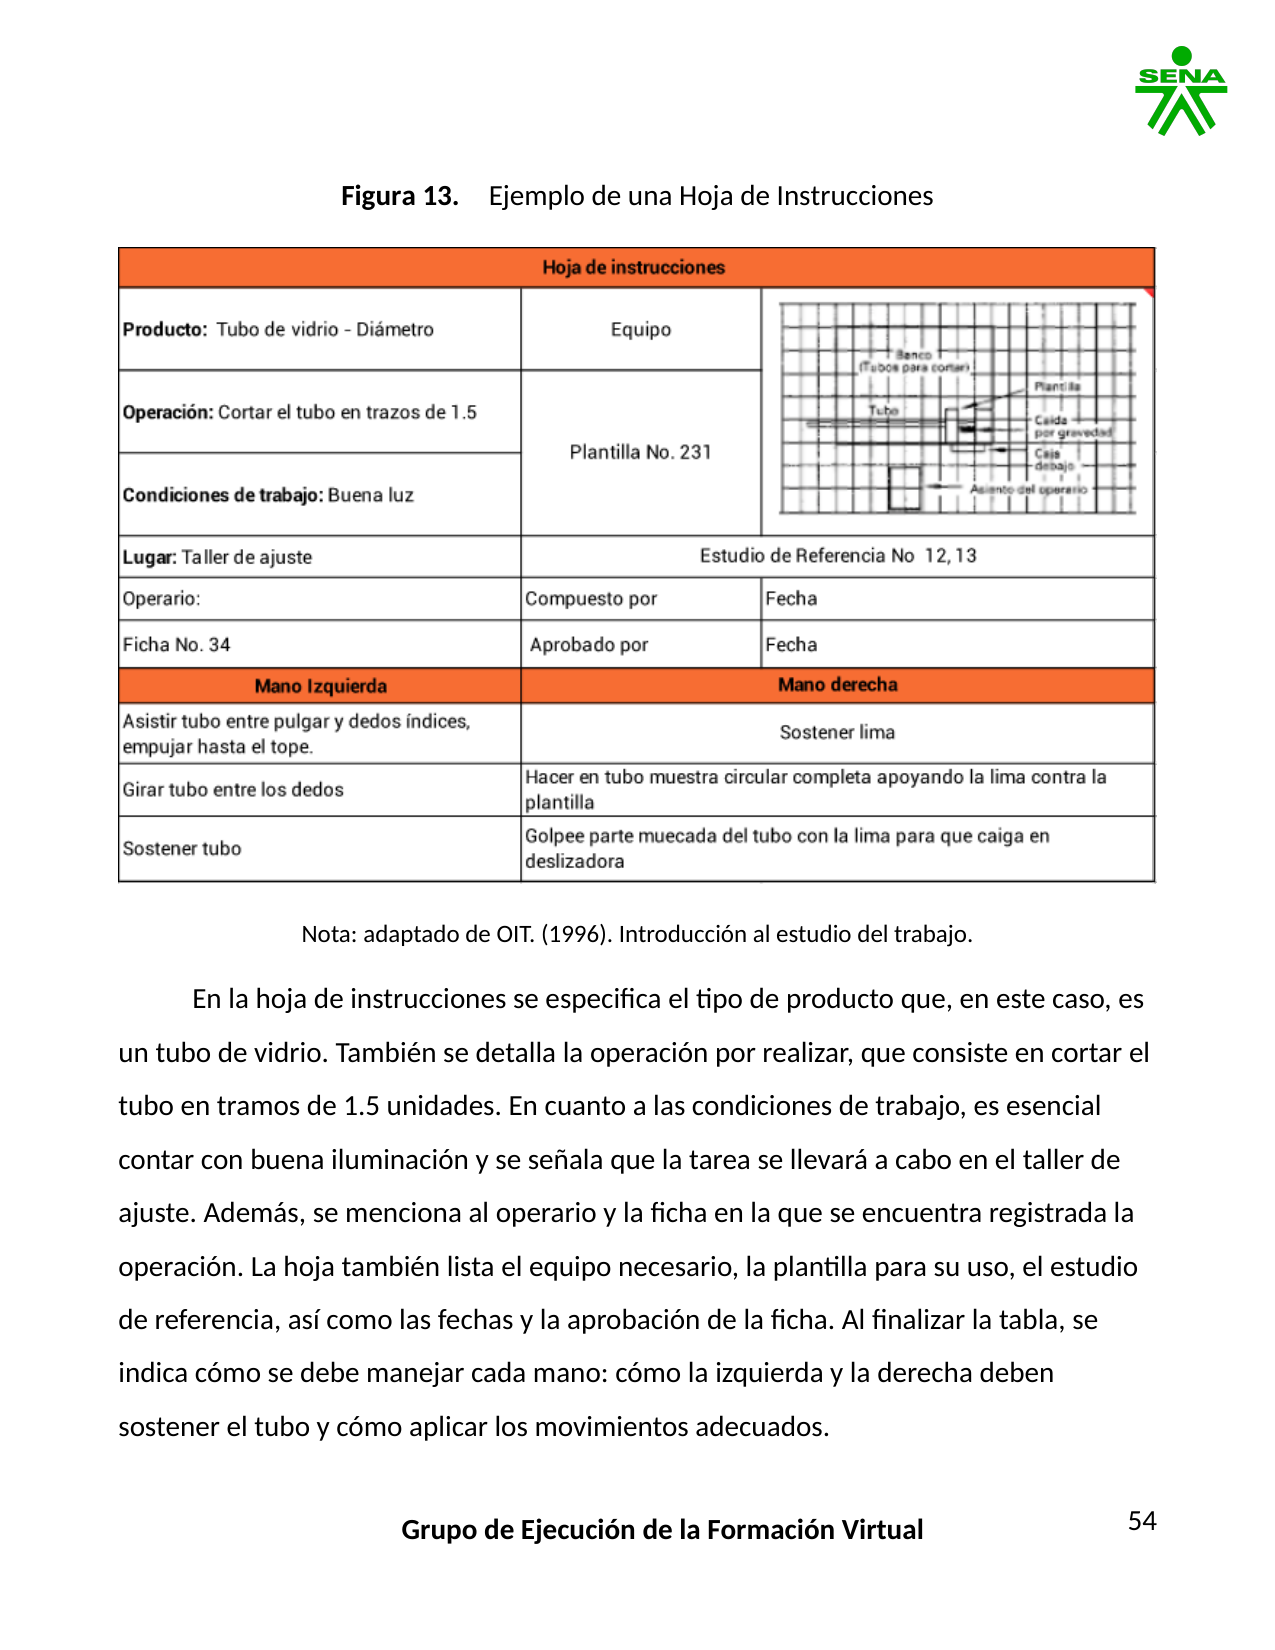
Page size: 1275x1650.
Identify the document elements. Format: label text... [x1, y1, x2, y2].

picture [118, 247, 1157, 884]
text En la hoja de instrucciones se especifica el tipo de producto que, en este caso, es un tubo de vidrio. También se detalla la operación por realizar, que consiste en cortar el tubo en tramos de 1.5 unidades. En cuanto a las condiciones de trabajo, es esencial contar con buena iluminación y se señala que la tarea se llevará a cabo en el taller de ajuste. Además, se menciona al operario y la ficha en la que se encuentra registrada la operación. La hoja también lista el equipo necesario, la plantilla para su uso, el estudio de referencia, así como las fechas y la aprobación de la ficha. Al finalizar la tabla, se indica cómo se debe manejar cada mano: cómo la izquierda y la derecha deben sostener el tubo y cómo aplicar los movimientos adecuados. [118, 981, 1157, 1444]
text Nota: adaptado de OIT. (1996). Introducción al estudio del trabajo. [118, 918, 1157, 949]
picture [1135, 46, 1228, 136]
text Ejemplo de una Hoja de Instrucciones [118, 177, 1157, 213]
